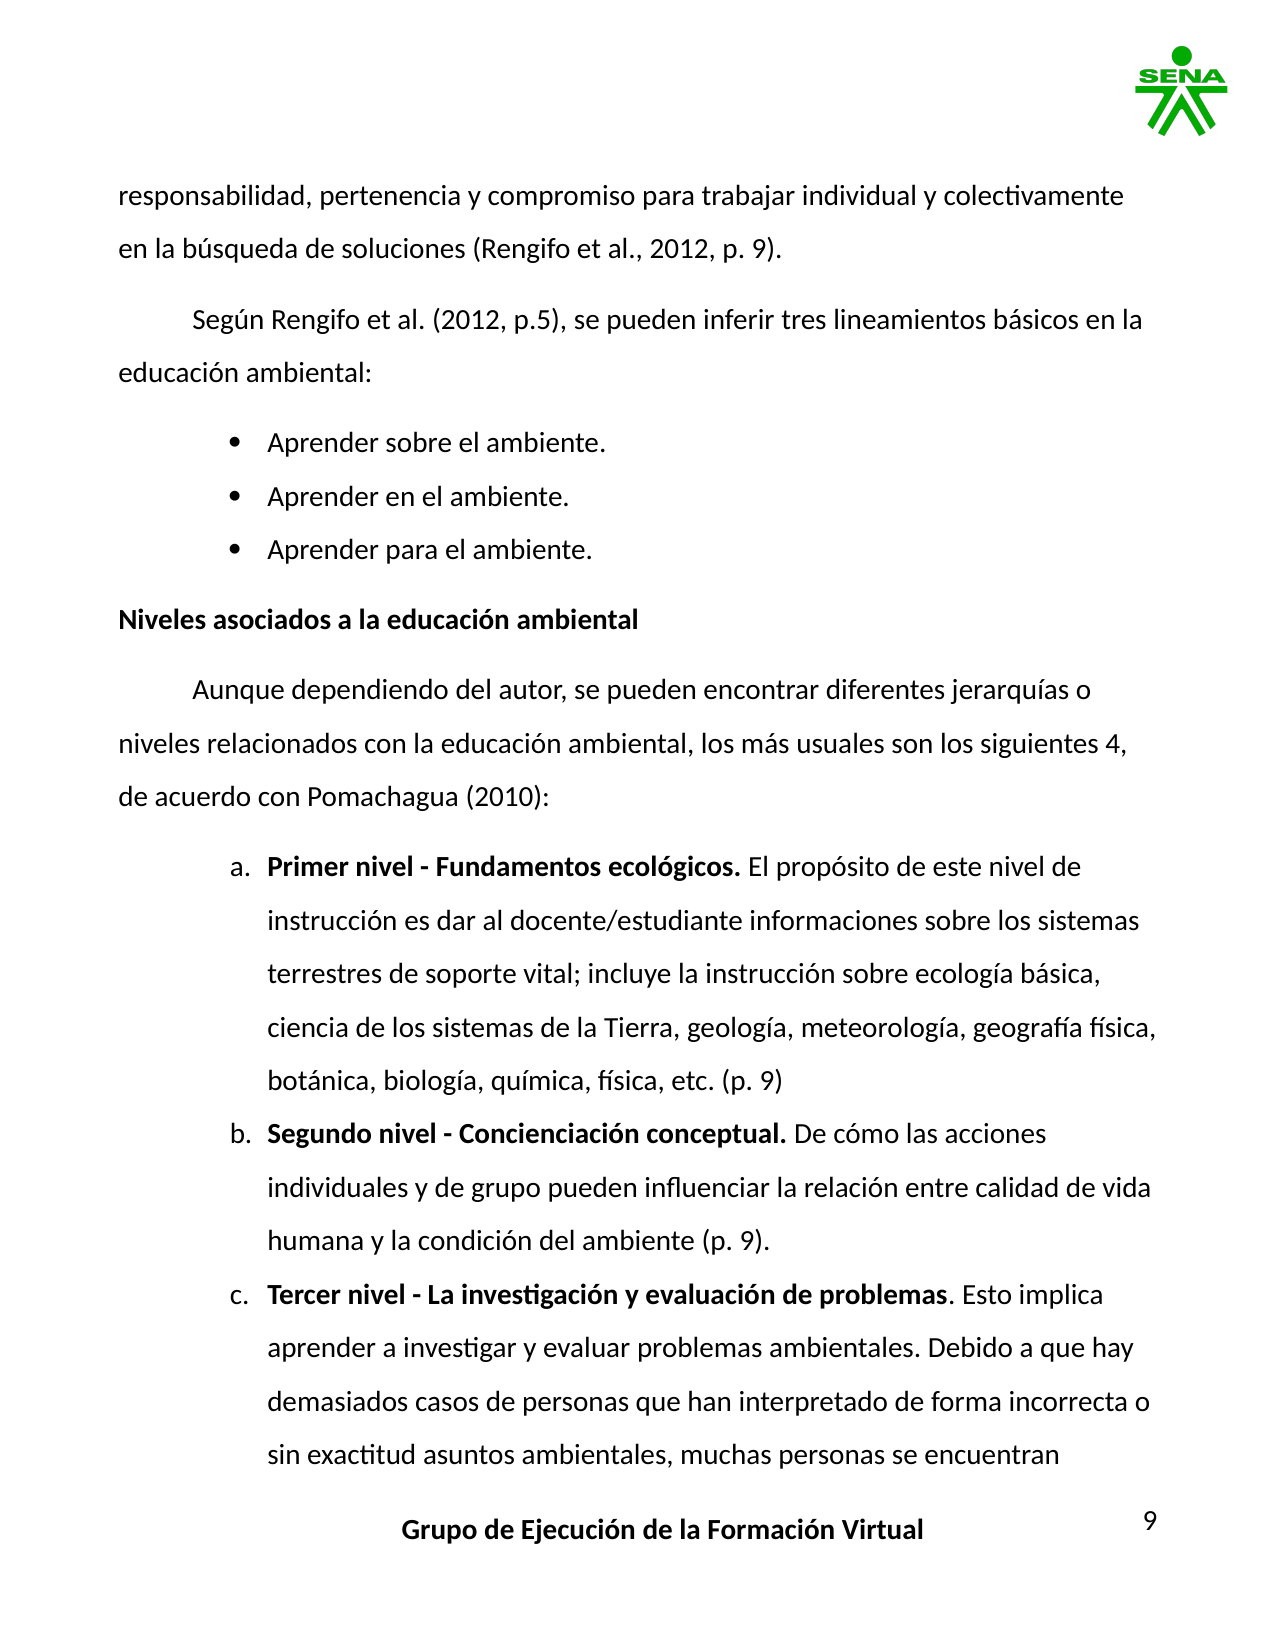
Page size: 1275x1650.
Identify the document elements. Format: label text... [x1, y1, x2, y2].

list Primer nivel - Fundamentos ecológicos. El propósito de este nivel de instrucción es dar al docente/estudiante informaciones sobre los sistemas terrestres de soporte vital; incluye la instrucción sobre ecología básica, ciencia de los sistemas de la Tierra, geología, meteorología, geografía física, botánica, biología, química, física, etc. (p. 9) [229, 848, 1157, 1098]
list Aprender sobre el ambiente. [229, 424, 1157, 460]
list Aprender para el ambiente. [229, 531, 1157, 567]
text Aunque dependiendo del autor, se pueden encontrar diferentes jerarquías o niveles relacionados con la educación ambiental, los más usuales son los siguientes 4, de acuerdo con Pomachagua (2010): [118, 671, 1157, 814]
list Aprender en el ambiente. [229, 478, 1157, 513]
picture [1135, 46, 1228, 136]
text Según Rengifo et al. (2012, p.5), se pueden inferir tres lineamientos básicos en la educación ambiental: [118, 301, 1157, 390]
text Niveles asociados a la educación ambiental [118, 601, 1157, 637]
list Segundo nivel - Concienciación conceptual. De cómo las acciones individuales y de grupo pueden influenciar la relación entre calidad de vida humana y la condición del ambiente (p. 9). [229, 1116, 1157, 1258]
